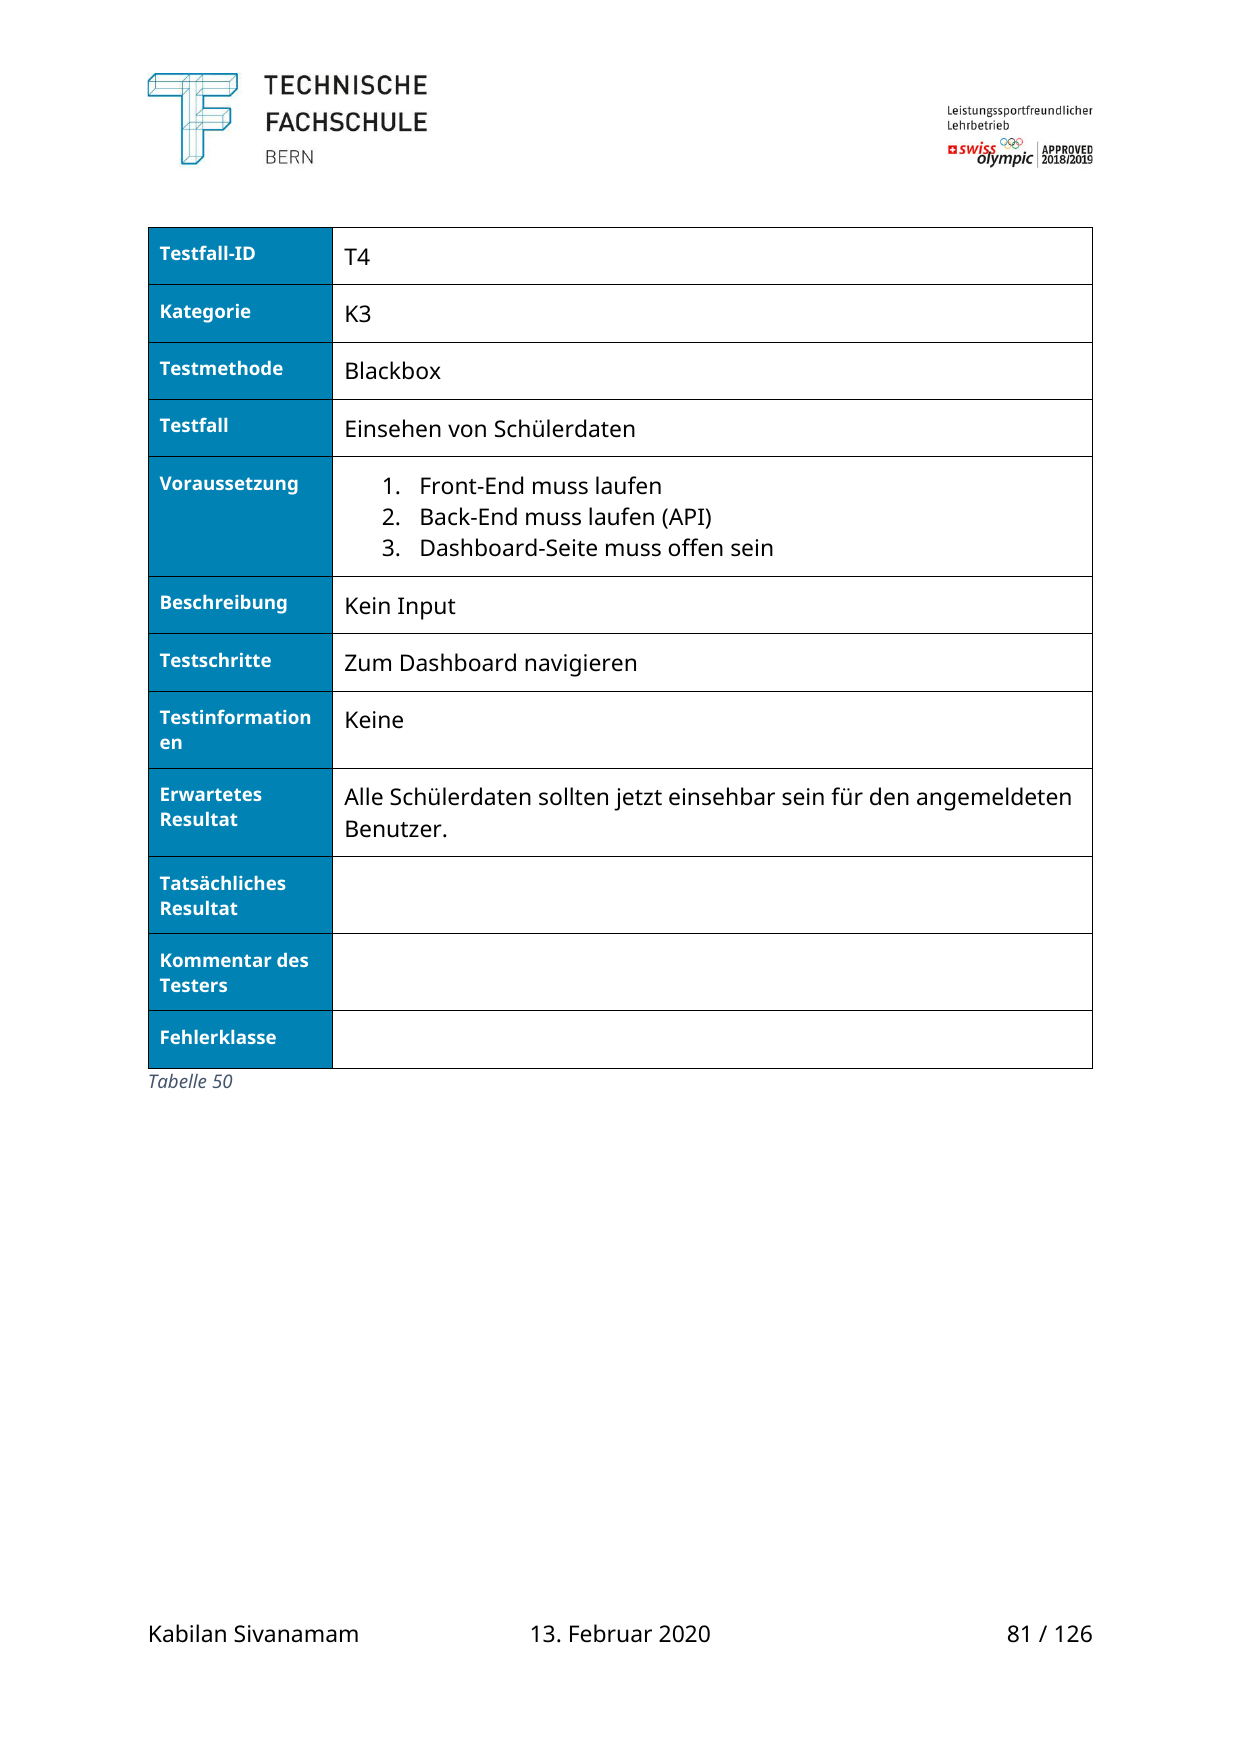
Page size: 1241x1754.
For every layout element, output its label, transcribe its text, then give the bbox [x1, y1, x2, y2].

table_cell Fehlerklasse [149, 1011, 332, 1068]
table_cell Alle Schülerdaten sollten jetzt einsehbar sein für den angemeldeten Benutzer. [333, 769, 1092, 856]
table_cell Testinformationen [149, 692, 332, 768]
table_cell Testschritte [149, 634, 332, 691]
table_cell Tatsächliches Resultat [149, 857, 332, 933]
table_cell Kategorie [149, 285, 332, 342]
table_cell Keine [333, 692, 1092, 768]
table_cell Zum Dashboard navigieren [333, 634, 1092, 691]
table_cell Beschreibung [149, 577, 332, 633]
table_header Testfall-ID [149, 228, 332, 284]
table_cell Kein Input [333, 577, 1092, 633]
table_cell Testfall [149, 400, 332, 456]
table_cell Kommentar des Testers [149, 934, 332, 1010]
table_cell K3 [333, 285, 1092, 342]
table_cell [333, 934, 1092, 1010]
picture [147, 73, 1093, 196]
table_header T4 [333, 228, 1092, 284]
table_cell [333, 857, 1092, 933]
table_cell Testmethode [149, 343, 332, 399]
table_cell Voraussetzung [149, 457, 332, 576]
table_cell Front-End muss laufen Back-End muss laufen (API) Dashboard-Seite muss offen sein [333, 457, 1092, 576]
table_cell [333, 1011, 1092, 1068]
table_cell Erwartetes Resultat [149, 769, 332, 856]
table_cell Einsehen von Schülerdaten [333, 400, 1092, 456]
table_cell Blackbox [333, 343, 1092, 399]
